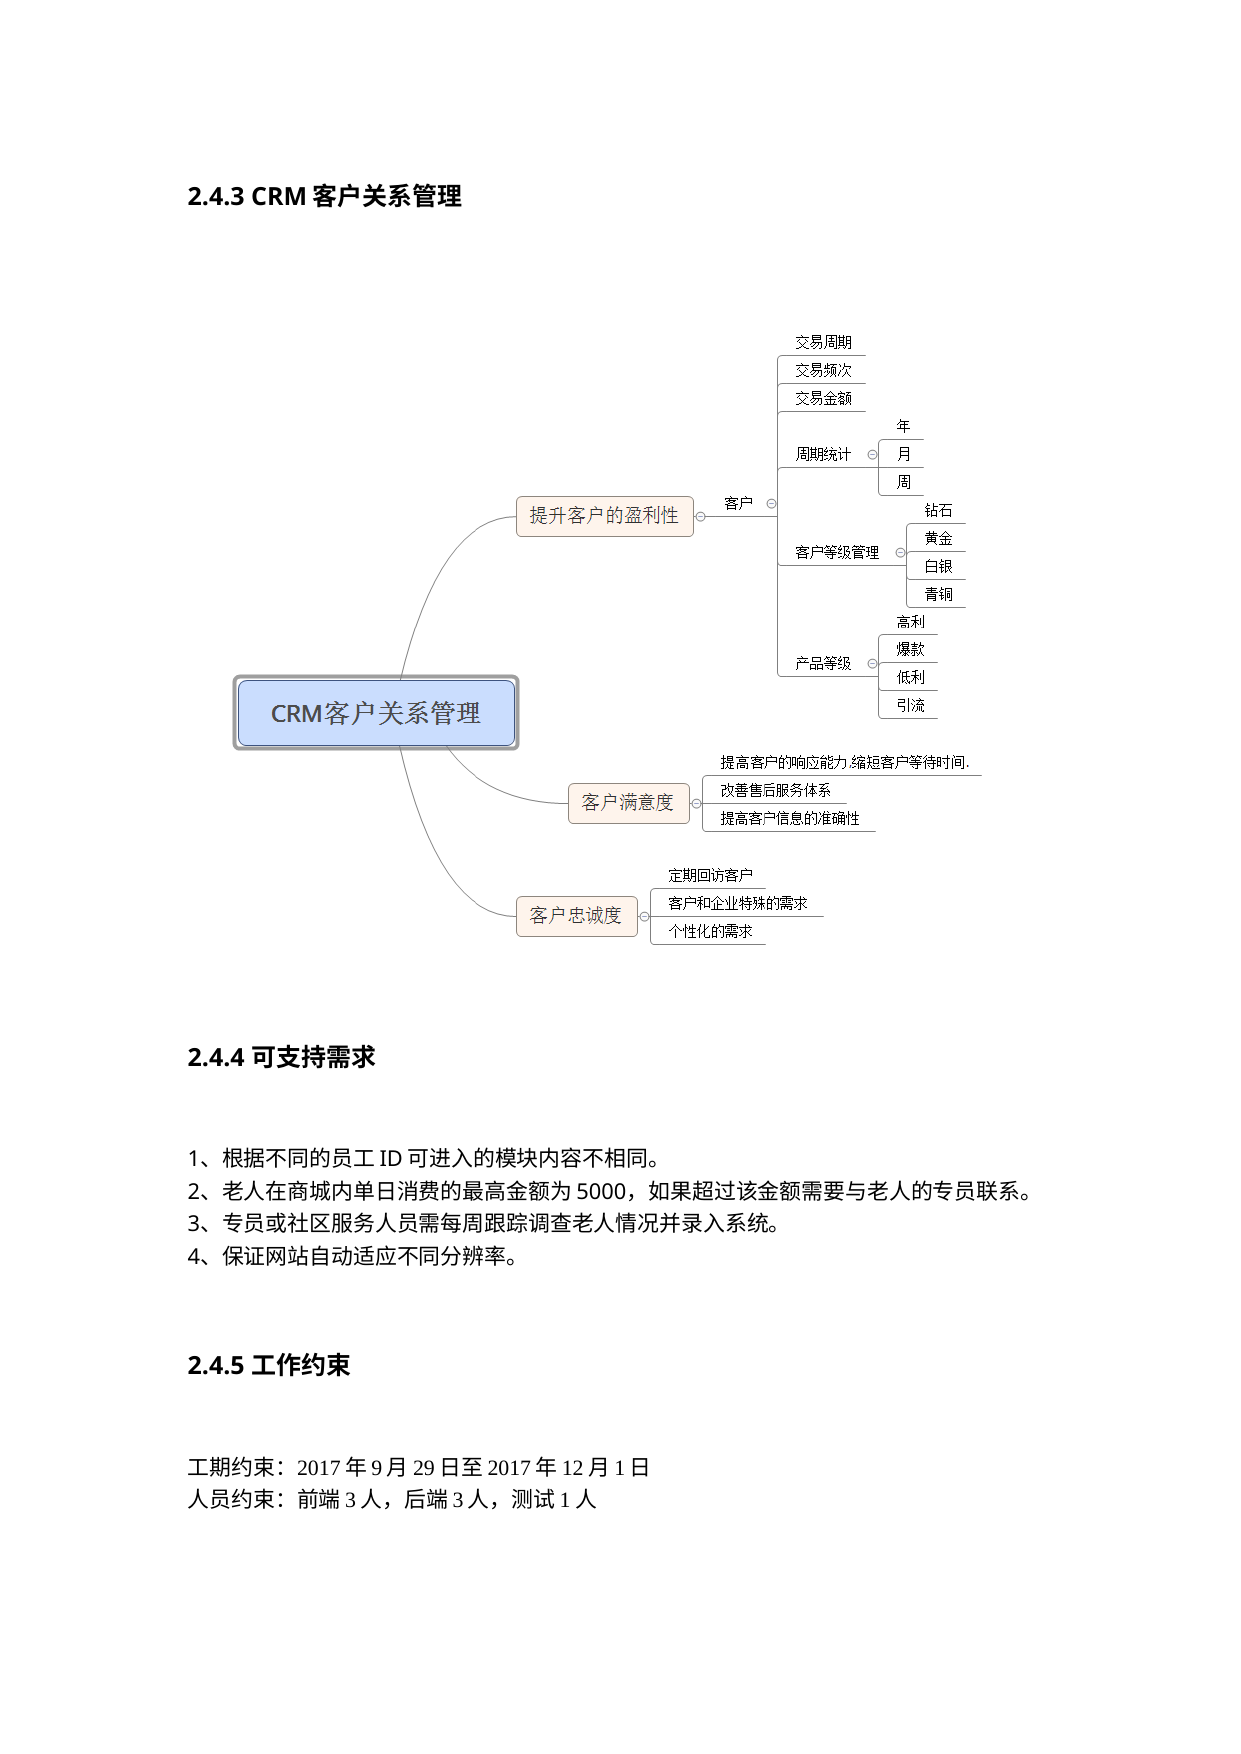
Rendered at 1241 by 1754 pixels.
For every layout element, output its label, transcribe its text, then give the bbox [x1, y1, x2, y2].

text 3、专员或社区服务人员需每周跟踪调查老人情况并录入系统。 [187, 1206, 1053, 1239]
text 1、根据不同的员工ID可进入的模块内容不相同。 [187, 1141, 1053, 1174]
text 4、保证网站自动适应不同分辨率。 [187, 1239, 1053, 1271]
subtitle 2.4.5 工作约束 [187, 1331, 1053, 1396]
text 工期约束：2017年9月29日至2017年12月1日 [187, 1449, 1053, 1482]
subtitle 2.4.3 CRM客户关系管理 [187, 162, 1053, 227]
subtitle 2.4.4 可支持需求 [187, 1023, 1053, 1088]
text 人员约束：前端3人，后端3人，测试1人 [187, 1482, 1053, 1514]
text 2、老人在商城内单日消费的最高金额为5000，如果超过该金额需要与老人的专员联系。 [187, 1174, 1053, 1206]
picture [187, 280, 1053, 975]
